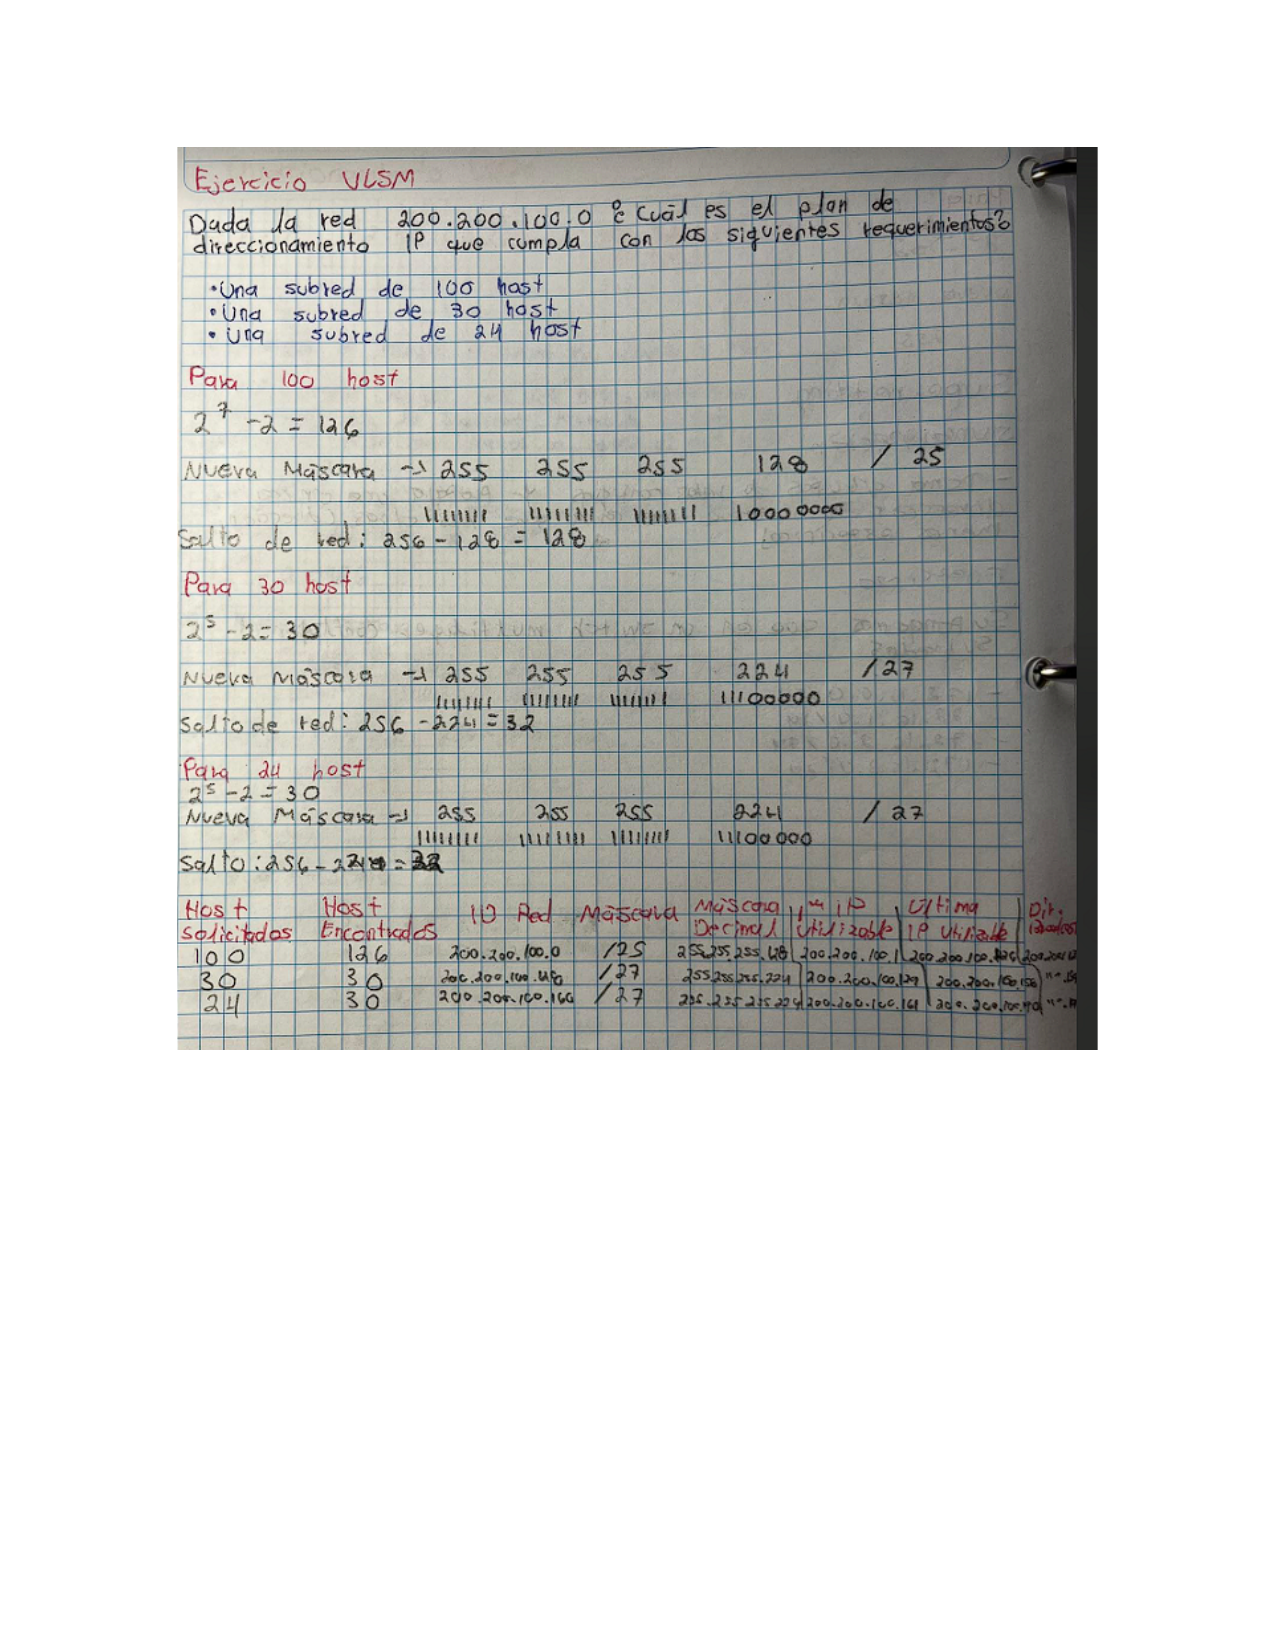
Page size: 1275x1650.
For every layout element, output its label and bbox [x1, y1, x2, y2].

picture [177, 147, 1098, 1050]
